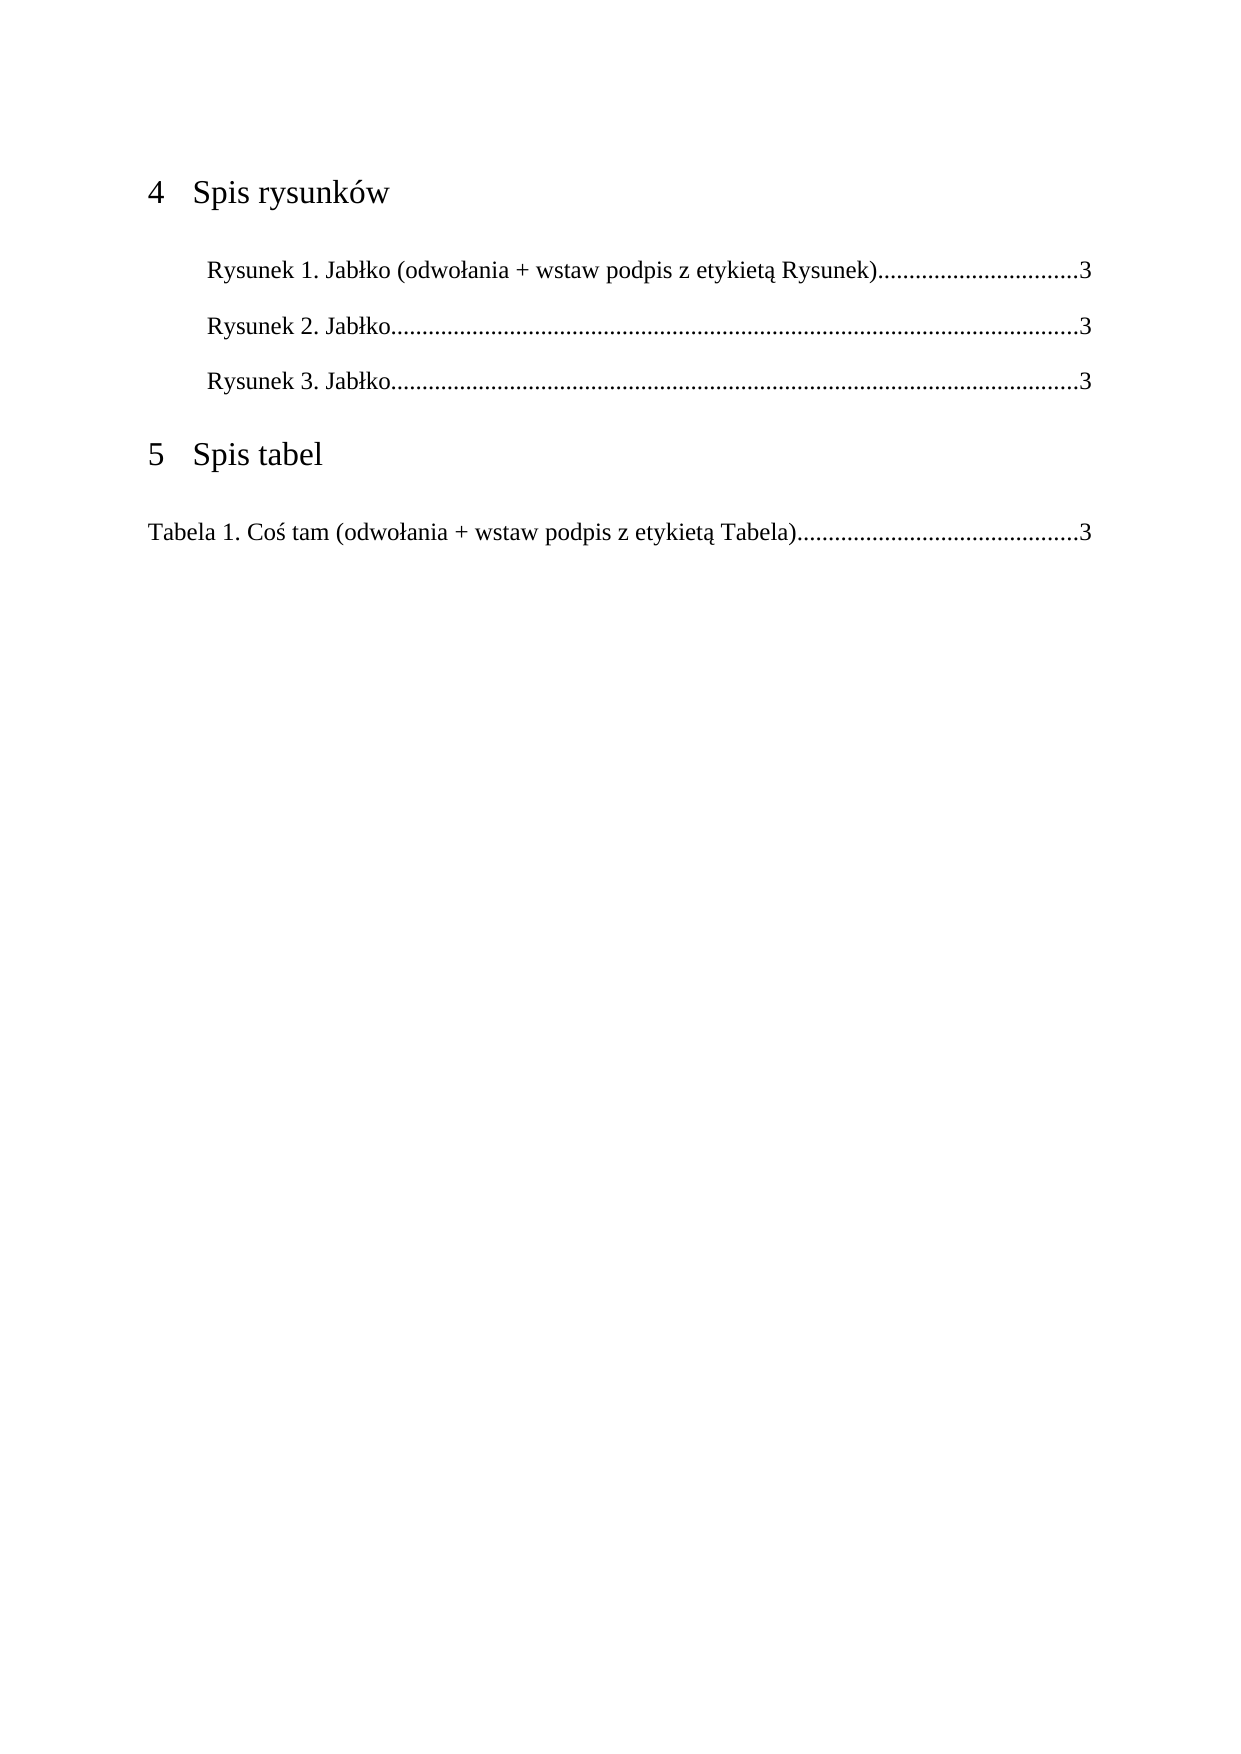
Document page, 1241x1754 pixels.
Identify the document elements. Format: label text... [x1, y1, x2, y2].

text Rysunek 3. Jabłko 3 [148, 366, 1093, 395]
subtitle Spis rysunków [148, 173, 1093, 211]
text Tabela 1. Coś tam (odwołania + wstaw podpis z etykietą Tabela) 3 [148, 517, 1093, 546]
text Rysunek 1. Jabłko (odwołania + wstaw podpis z etykietą Rysunek) 3 [148, 255, 1093, 284]
subtitle Spis tabel [148, 434, 1093, 473]
text Rysunek 2. Jabłko 3 [148, 311, 1093, 339]
